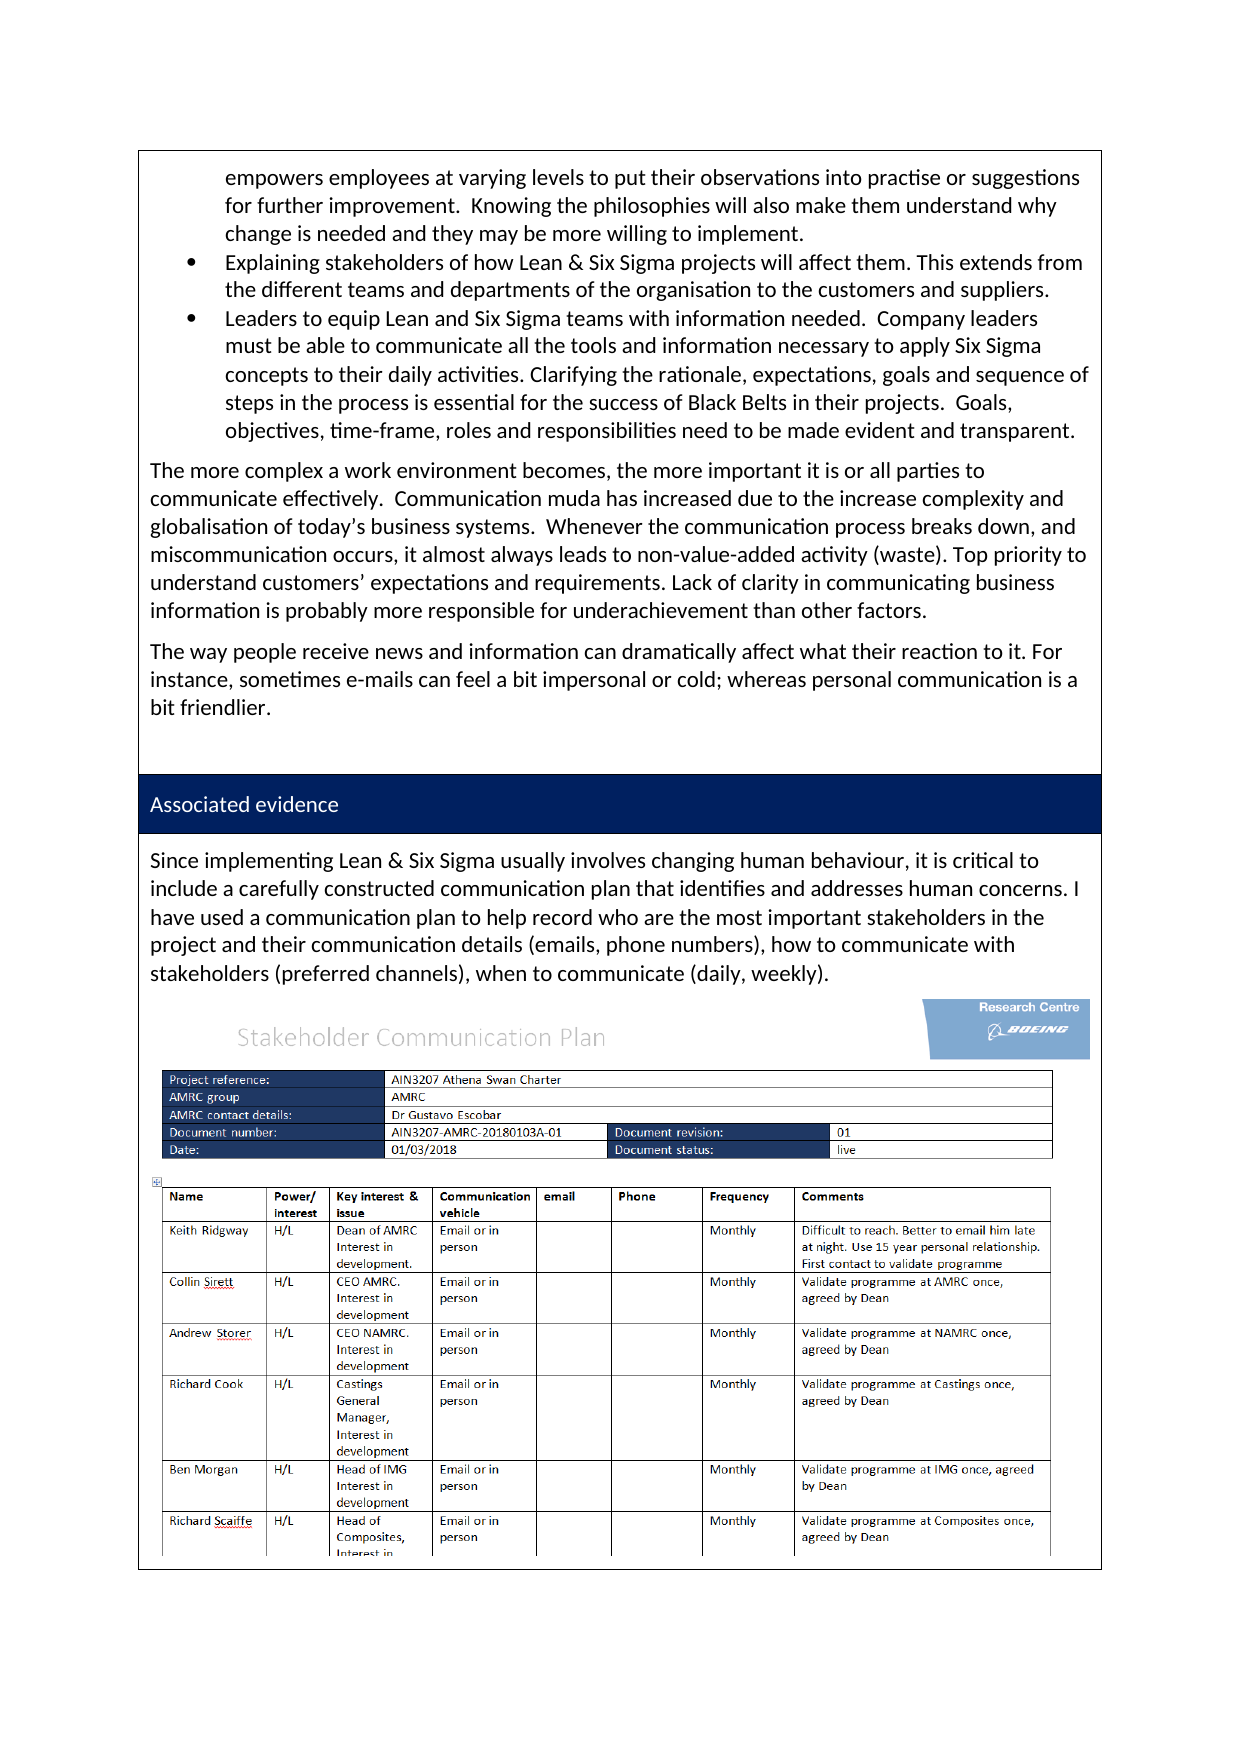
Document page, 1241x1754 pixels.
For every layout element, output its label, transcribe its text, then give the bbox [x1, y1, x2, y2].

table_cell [139, 834, 1101, 1568]
table_cell Associated evidence [139, 775, 1101, 833]
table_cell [139, 151, 1101, 774]
picture [150, 999, 1090, 1556]
